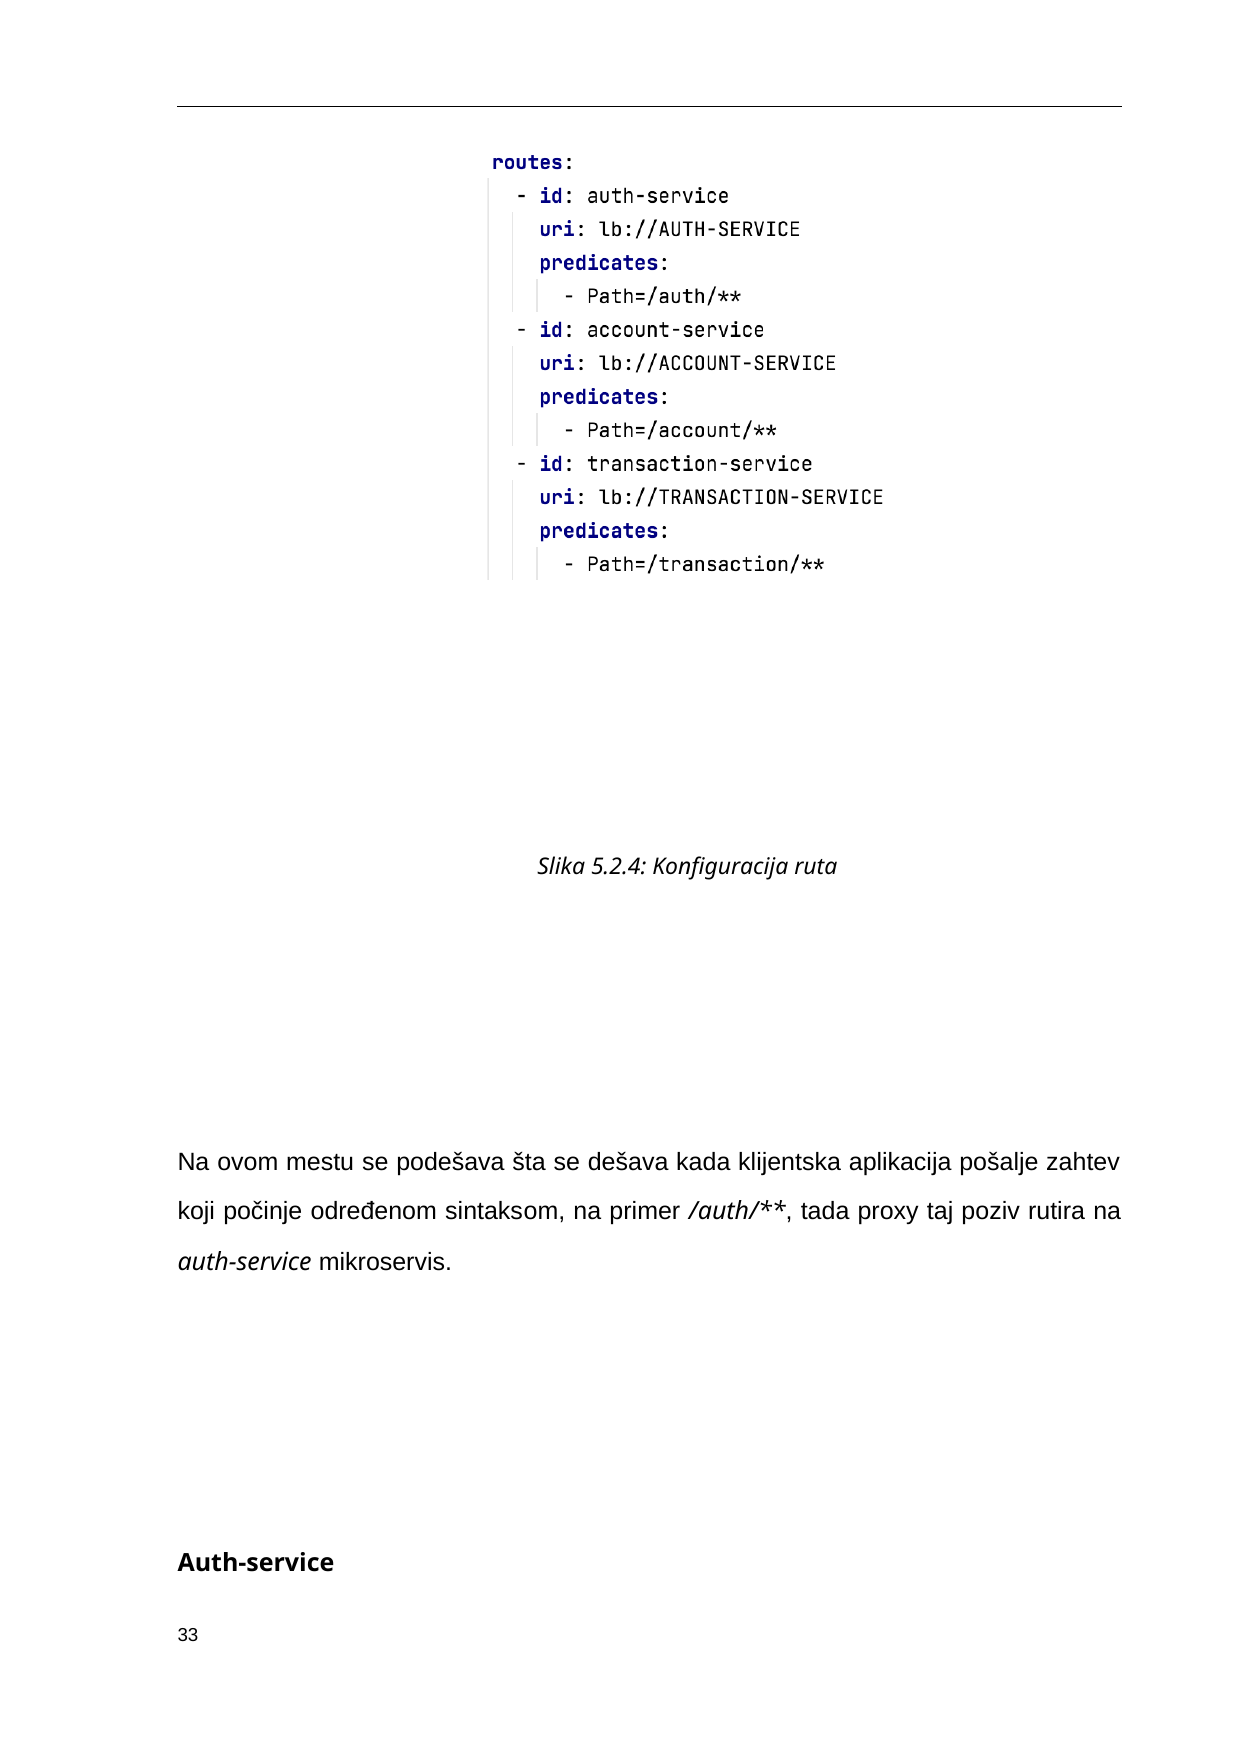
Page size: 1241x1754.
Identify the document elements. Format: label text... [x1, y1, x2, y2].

list Na ovom mestu se podešava šta se dešava kada klijentska aplikacija pošalje zahtev koji počinje određenom sintaksom, na primer /auth/**, tada proxy taj poziv rutira na auth-service mikroservis. [177, 1147, 1122, 1278]
list Auth-service [177, 1545, 1122, 1579]
picture [487, 146, 888, 586]
list Slika 5.2.4: Konfiguracija ruta [177, 850, 1122, 881]
